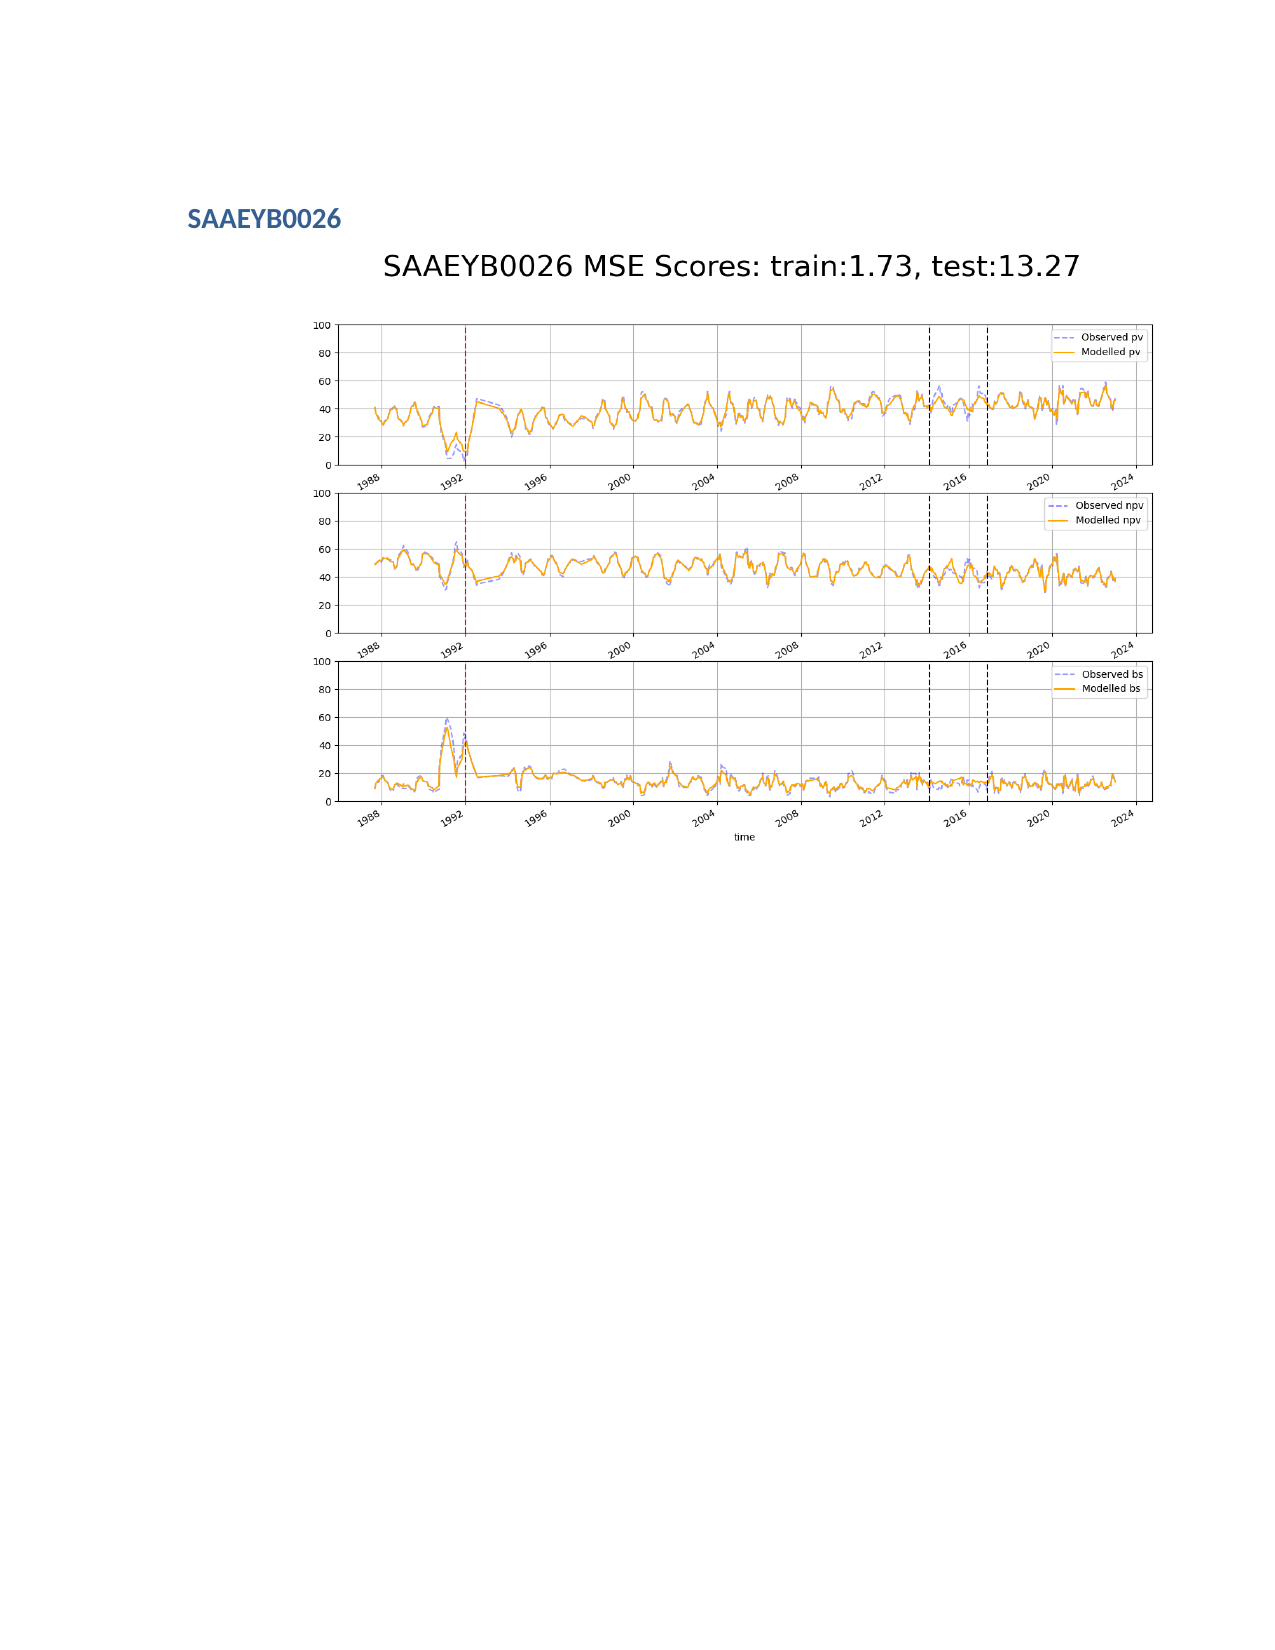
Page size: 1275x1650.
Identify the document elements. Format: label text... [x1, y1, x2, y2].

subtitle SAAEYB0026 [187, 200, 1087, 236]
picture [206, 241, 1257, 941]
